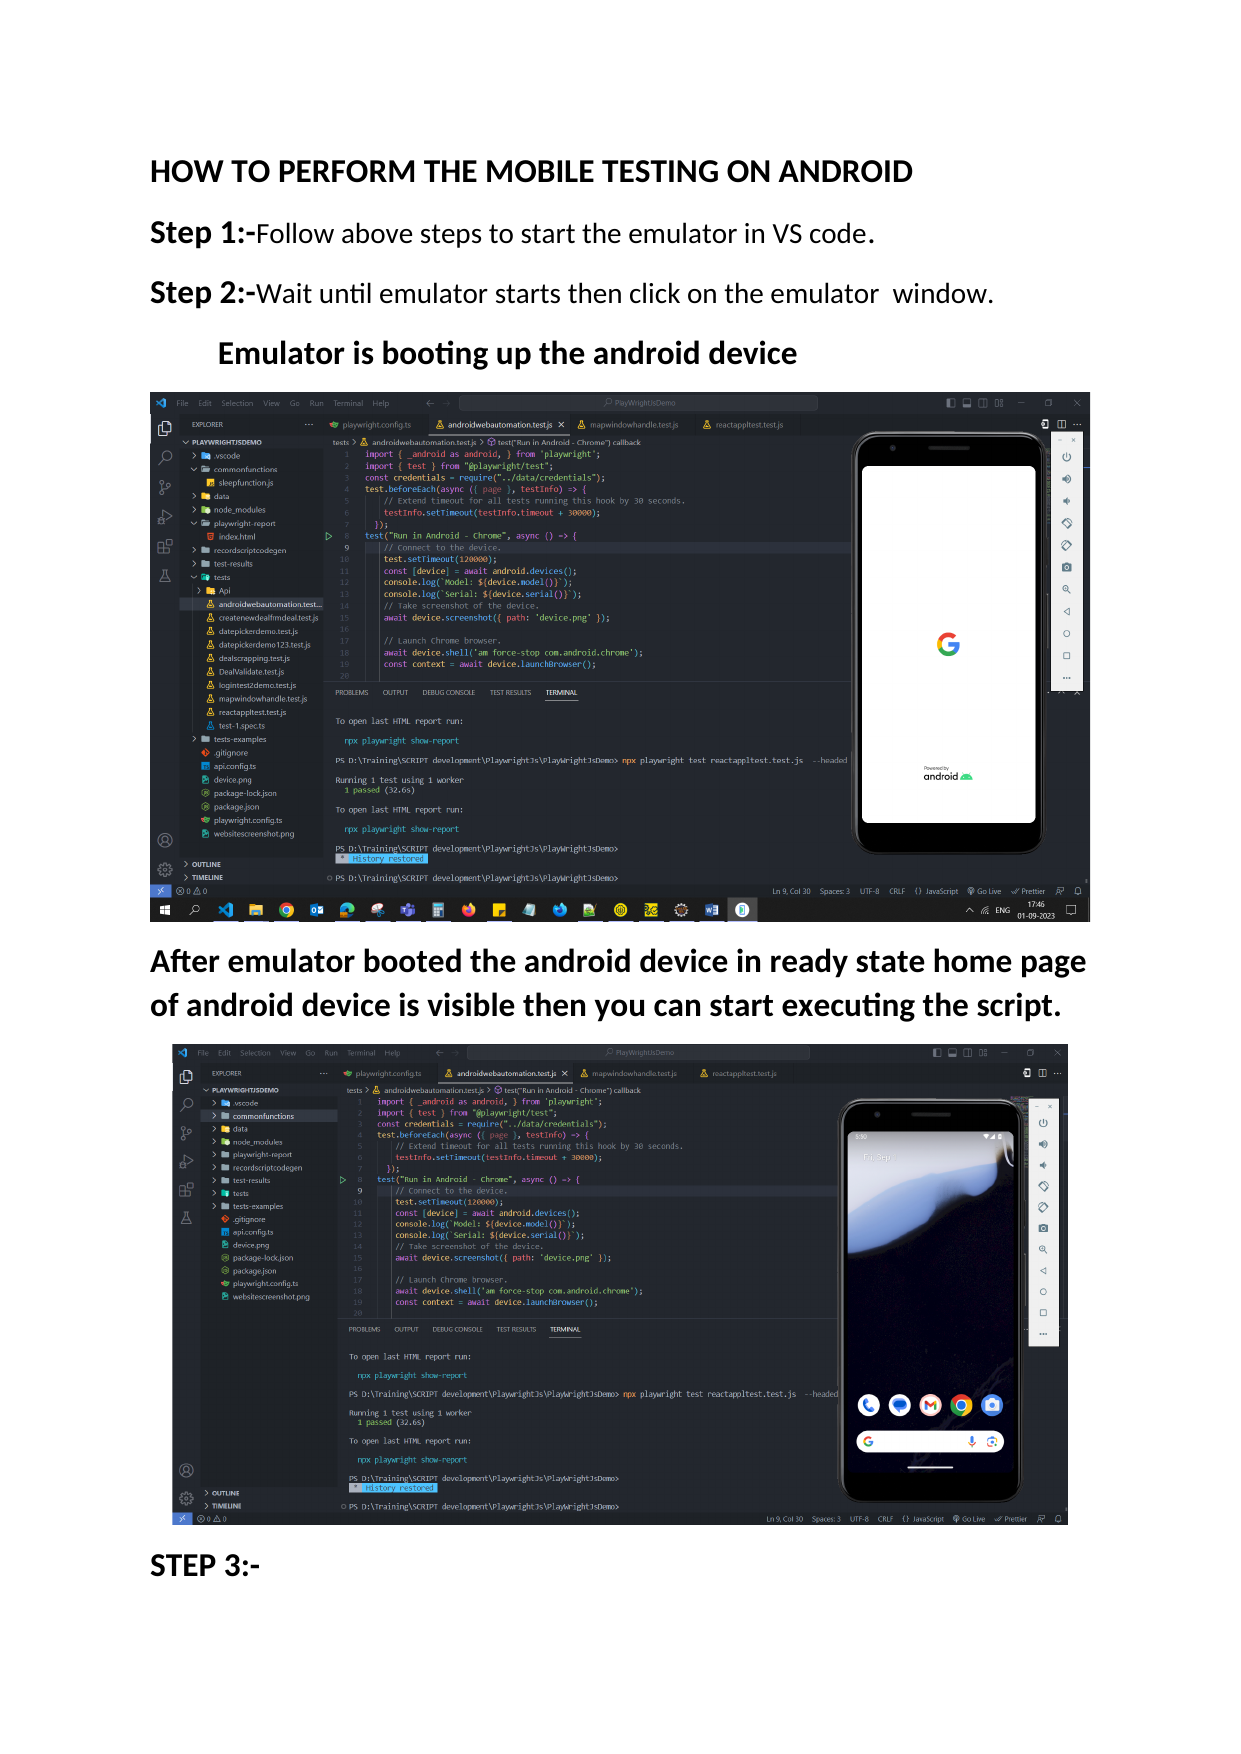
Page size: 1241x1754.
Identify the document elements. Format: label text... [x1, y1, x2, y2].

text STEP 3:- [150, 1544, 1090, 1584]
picture [172, 1044, 1068, 1525]
text After emulator booted the android device in ready state home page of android device is visible then you can start executing the script. [150, 940, 1090, 1025]
text Step 1:-Follow above steps to start the emulator in VS code. [150, 211, 1090, 251]
text Emulator is booting up the android device [150, 332, 1090, 373]
picture [150, 392, 1091, 922]
text Step 2:-Wait until emulator starts then click on the emulator window. [150, 271, 1090, 312]
text HOW TO PERFORM THE MOBILE TESTING ON ANDROID [150, 150, 1090, 191]
